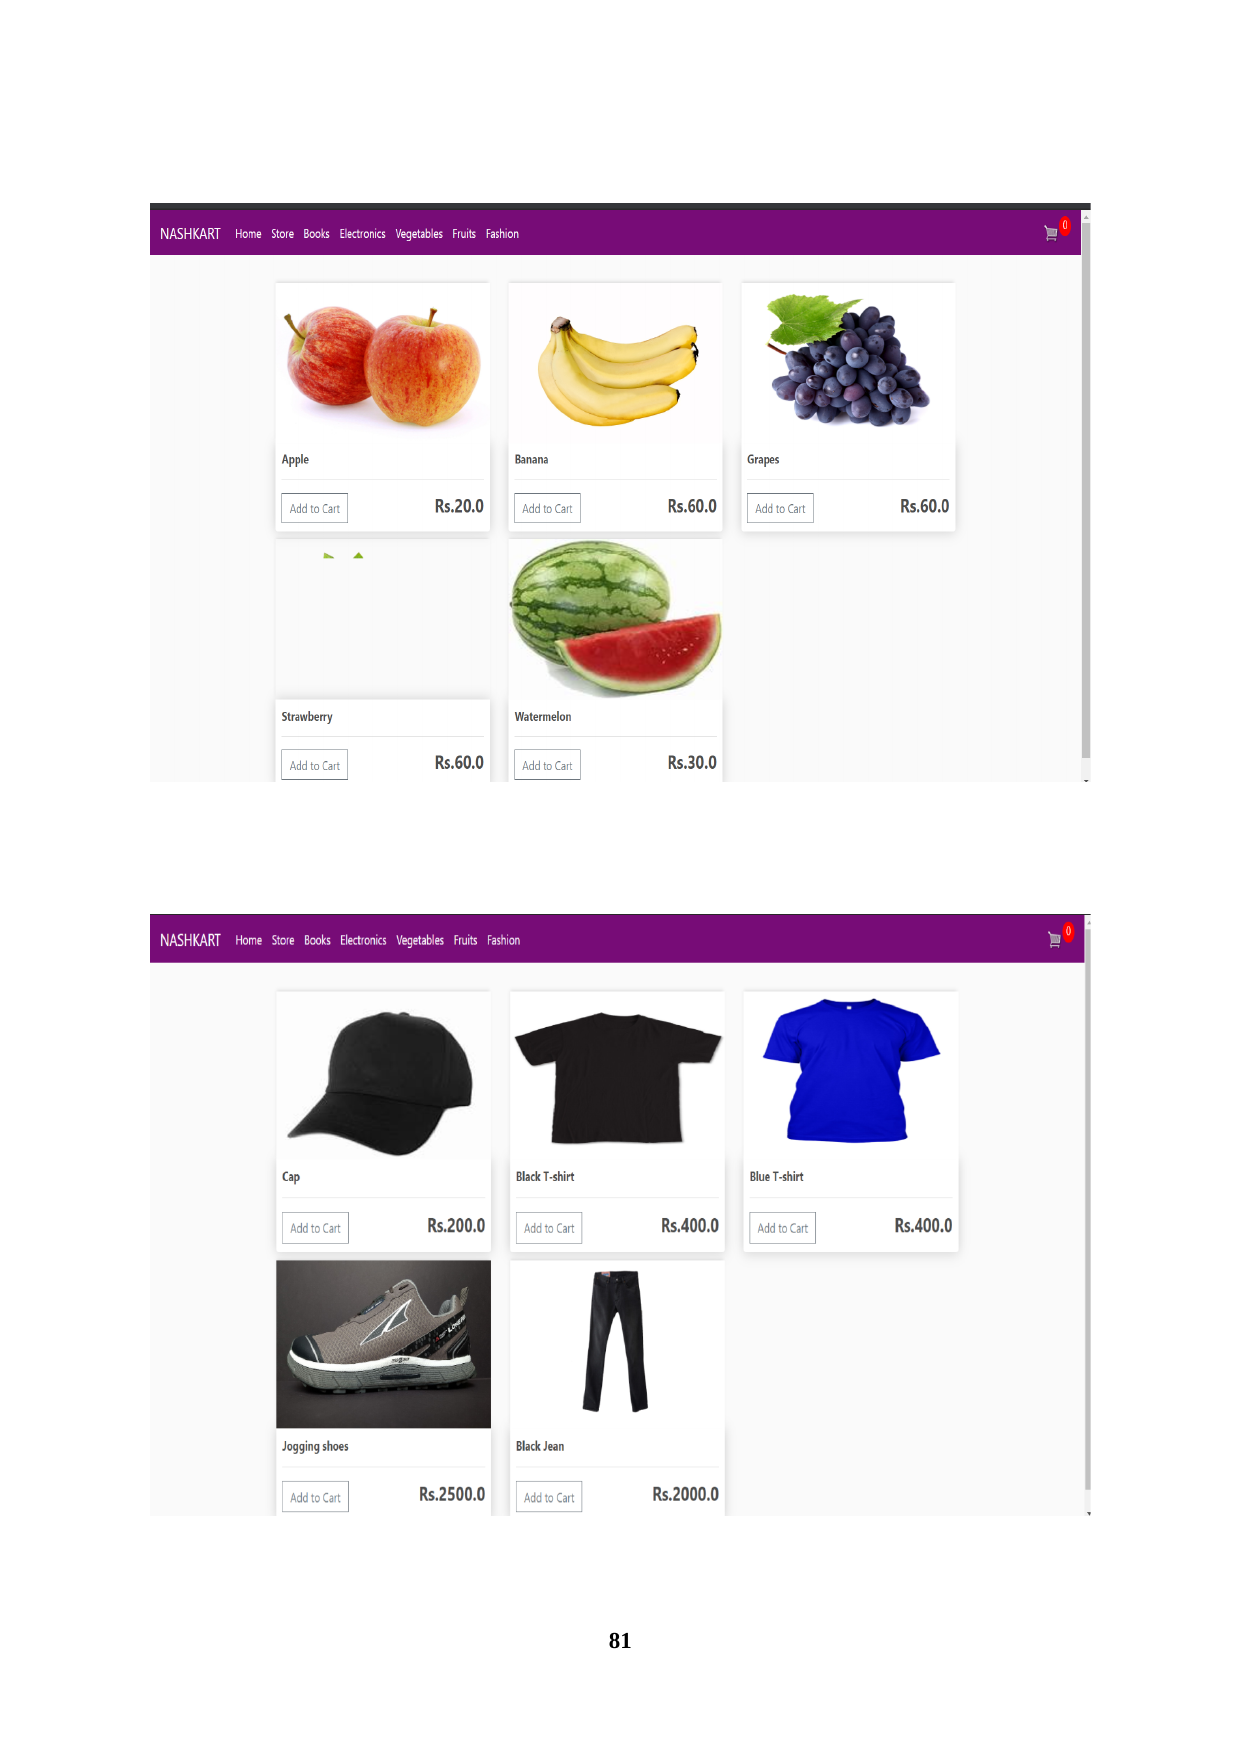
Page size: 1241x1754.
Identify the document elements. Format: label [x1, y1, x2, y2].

picture [150, 914, 1091, 1516]
picture [150, 203, 1091, 782]
